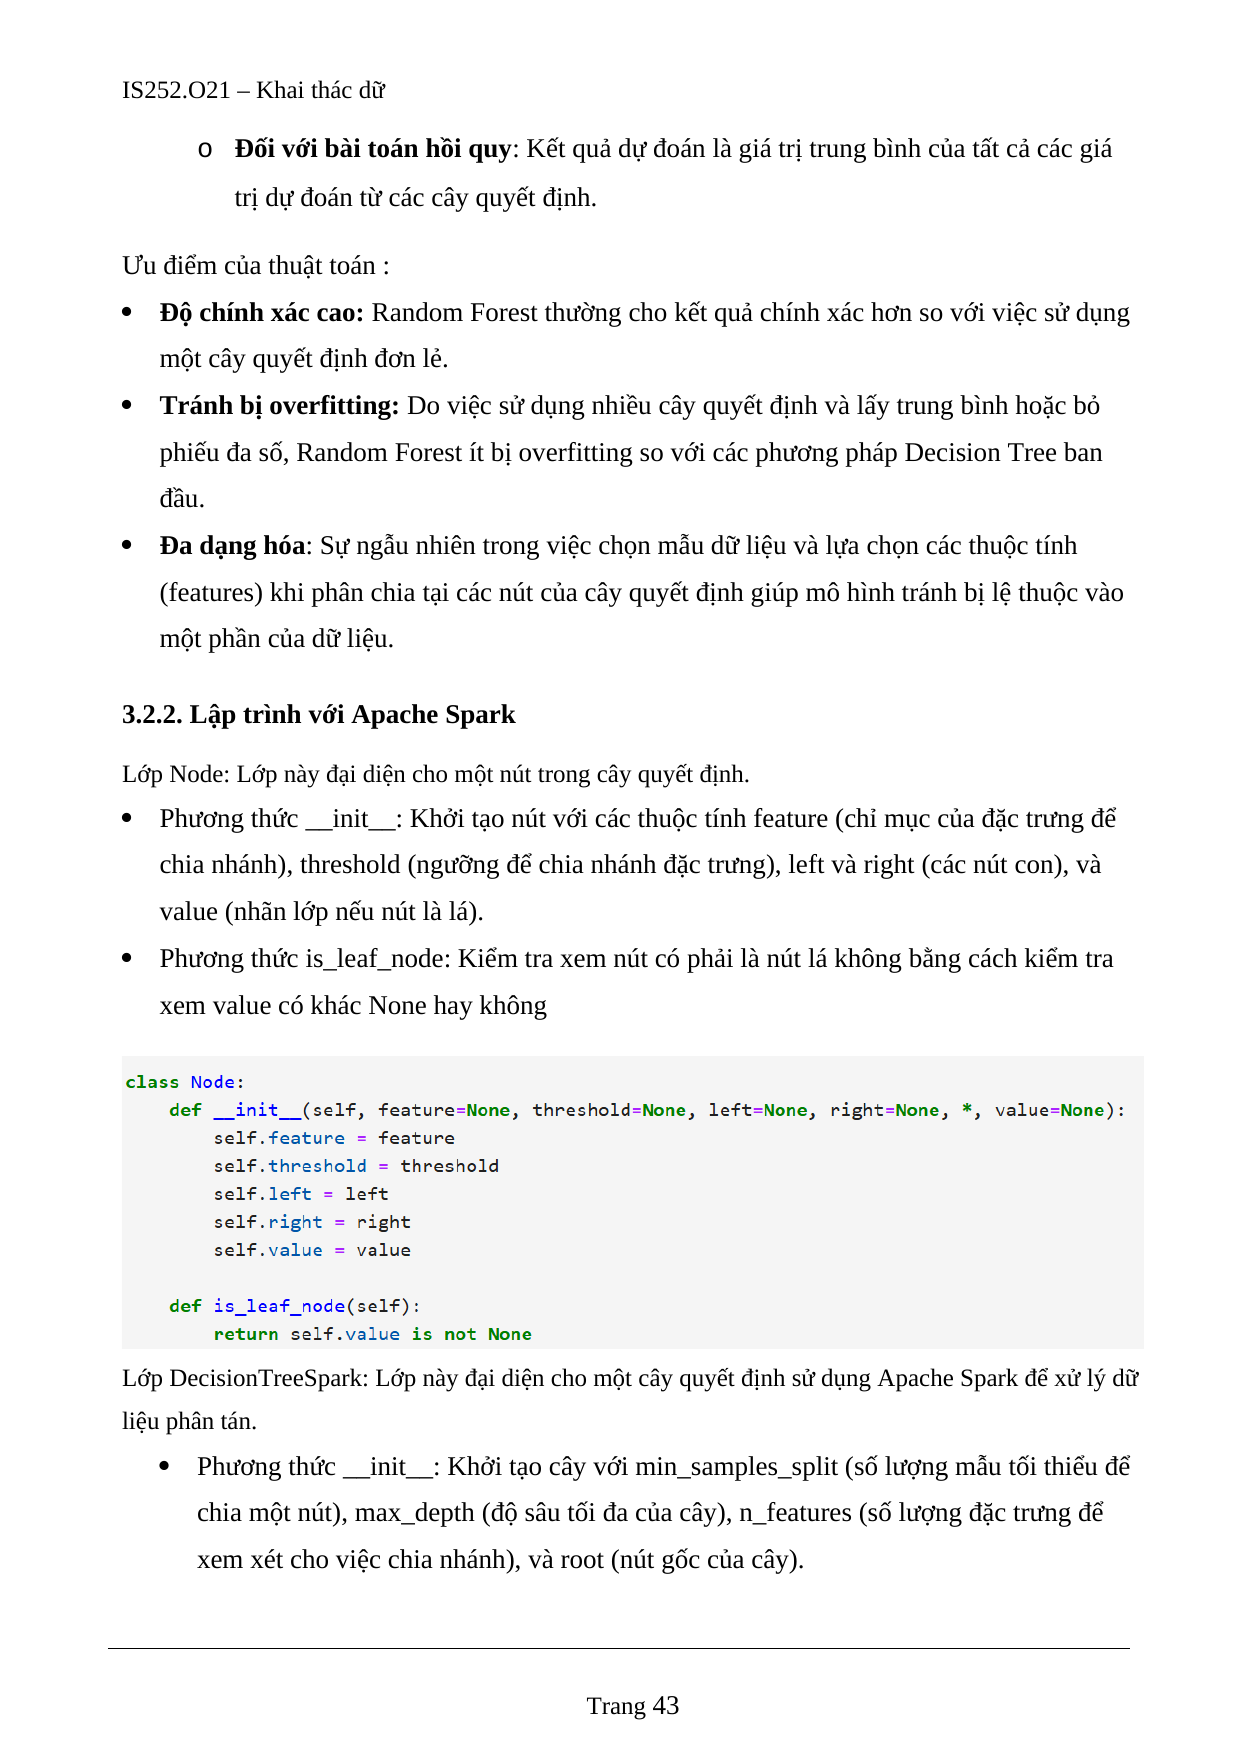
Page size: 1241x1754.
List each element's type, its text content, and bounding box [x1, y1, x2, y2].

list Phương thức is_leaf_node: Kiểm tra xem nút có phải là nút lá không bằng cách kiểm tra xem value có khác None hay không [122, 942, 1144, 1020]
picture [121, 1056, 1144, 1349]
text Lớp DecisionTreeSpark: Lớp này đại diện cho một cây quyết định sử dụng Apache Spark để xử lý dữ liệu phân tán. [122, 1363, 1144, 1435]
list Đối với bài toán hồi quy: Kết quả dự đoán là giá trị trung bình của tất cả các giá trị dự đoán từ các cây quyết định. [197, 132, 1144, 213]
list Phương thức __init__: Khởi tạo nút với các thuộc tính feature (chỉ mục của đặc trưng để chia nhánh), threshold (ngưỡng để chia nhánh đặc trưng), left và right (các nút con), và value (nhãn lớp nếu nút là lá). [122, 802, 1144, 926]
list Đa dạng hóa: Sự ngẫu nhiên trong việc chọn mẫu dữ liệu và lựa chọn các thuộc tính (features) khi phân chia tại các nút của cây quyết định giúp mô hình tránh bị lệ thuộc vào một phần của dữ liệu. [122, 529, 1144, 654]
text Lớp Node: Lớp này đại diện cho một nút trong cây quyết định. [122, 759, 1144, 787]
list Độ chính xác cao: Random Forest thường cho kết quả chính xác hơn so với việc sử dụng một cây quyết định đơn lẻ. [122, 296, 1144, 373]
list Phương thức __init__: Khởi tạo cây với min_samples_split (số lượng mẫu tối thiểu để chia một nút), max_depth (độ sâu tối đa của cây), n_features (số lượng đặc trưng để xem xét cho việc chia nhánh), và root (nút gốc của cây). [159, 1449, 1144, 1574]
list Tránh bị overfitting: Do việc sử dụng nhiều cây quyết định và lấy trung bình hoặc bỏ phiếu đa số, Random Forest ít bị overfitting so với các phương pháp Decision Tree ban đầu. [122, 389, 1144, 514]
text Ưu điểm của thuật toán : [122, 249, 1144, 280]
subtitle 3.2.2. Lập trình với Apache Spark [122, 698, 1144, 729]
